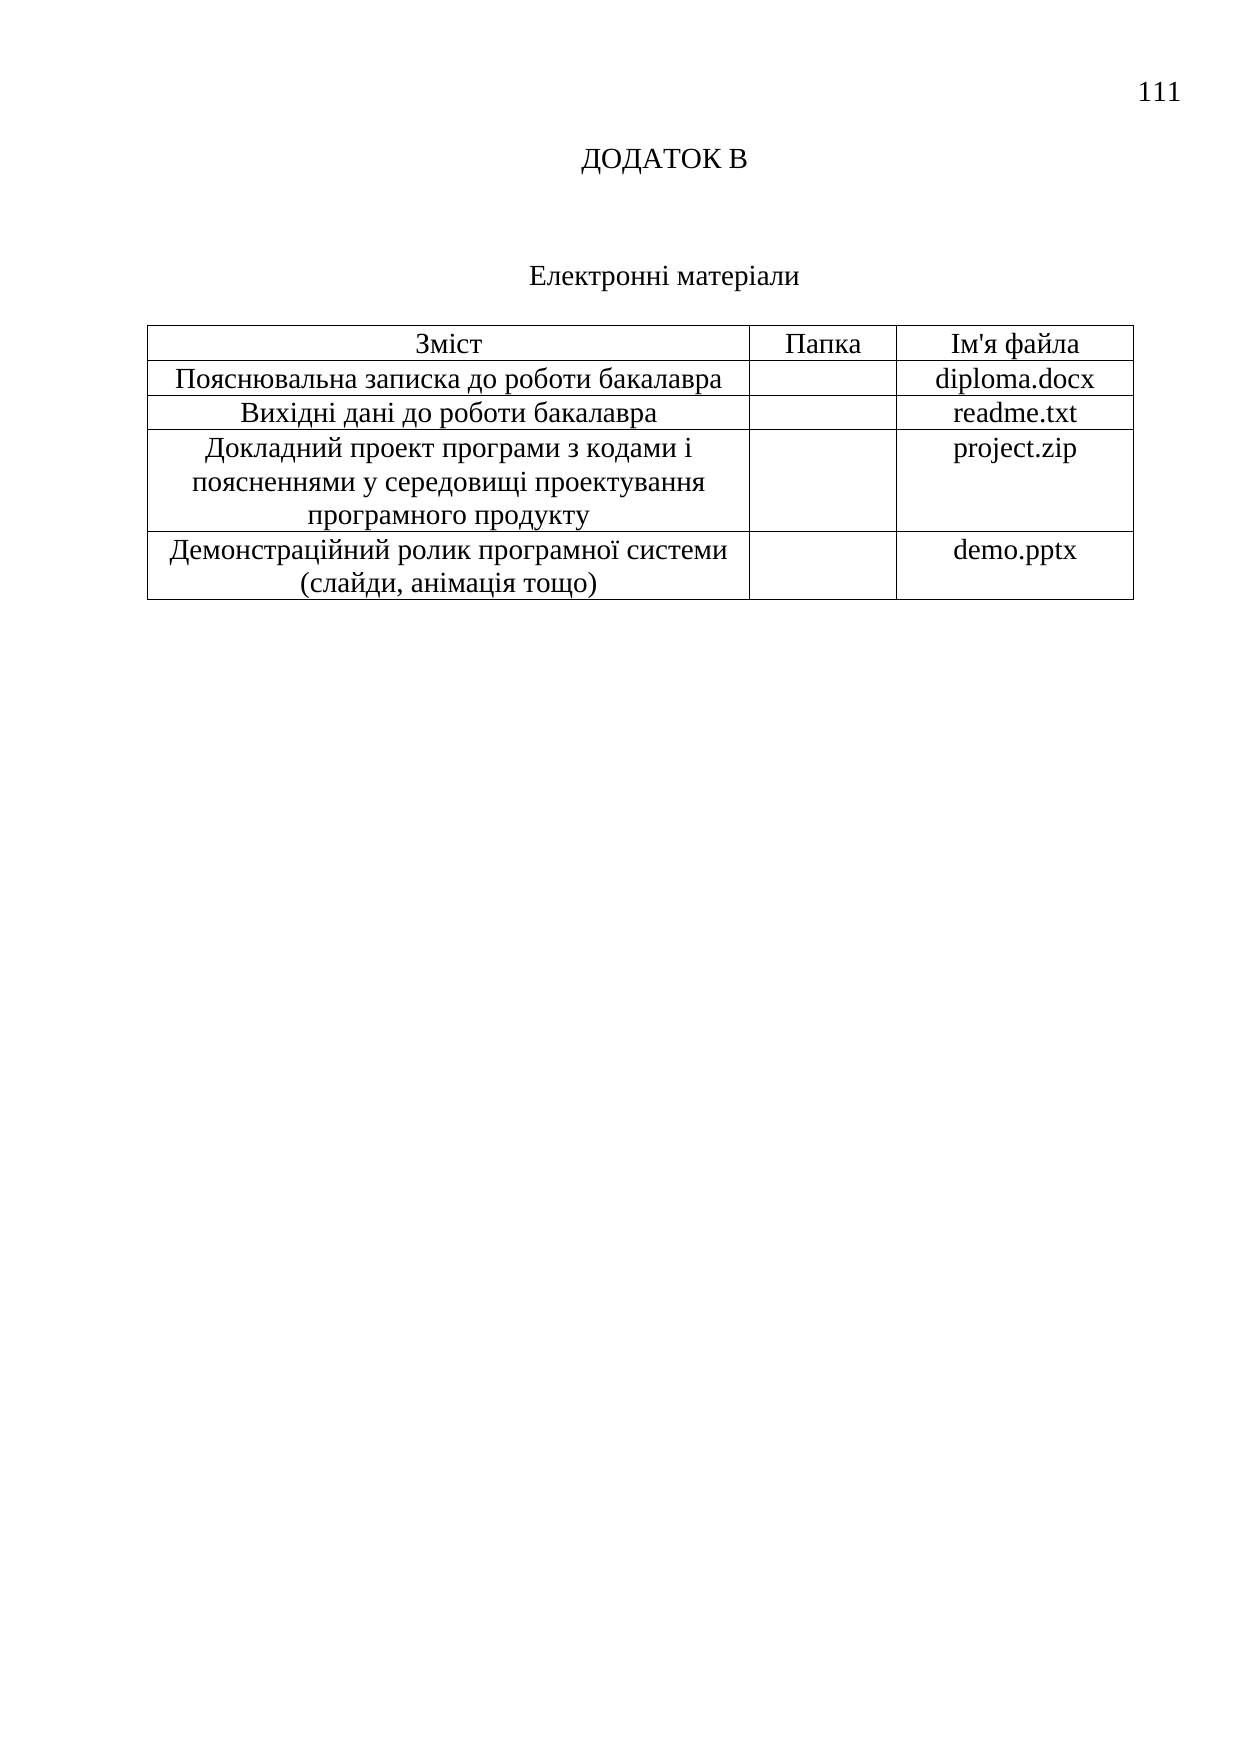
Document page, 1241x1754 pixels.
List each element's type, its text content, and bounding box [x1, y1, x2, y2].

table_cell [750, 532, 896, 599]
table_header Ім'я файла [897, 326, 1133, 360]
table_cell [750, 361, 896, 394]
table_cell project.zip [897, 430, 1133, 531]
table_cell Демонстраційний ролик програмної системи (слайди, анімація тощо) [148, 532, 749, 599]
table_header Зміст [148, 326, 749, 360]
table_cell demo.pptх [897, 532, 1133, 599]
table_cell diploma.docх [897, 361, 1133, 394]
table_cell Докладний проект програми з кодами і поясненнями у середовищі проектування програмного продукту [148, 430, 749, 531]
table_cell Пояснювальна записка до роботи бакалавра [148, 361, 749, 394]
table_cell readme.txt [897, 396, 1133, 429]
table_cell [750, 430, 896, 531]
list ДОДАТОК В [148, 141, 1181, 174]
table_header Папка [750, 326, 896, 360]
text Електронні матеріали [148, 258, 1181, 292]
table_cell Вихідні дані до роботи бакалавра [148, 396, 749, 429]
table_cell [750, 396, 896, 429]
